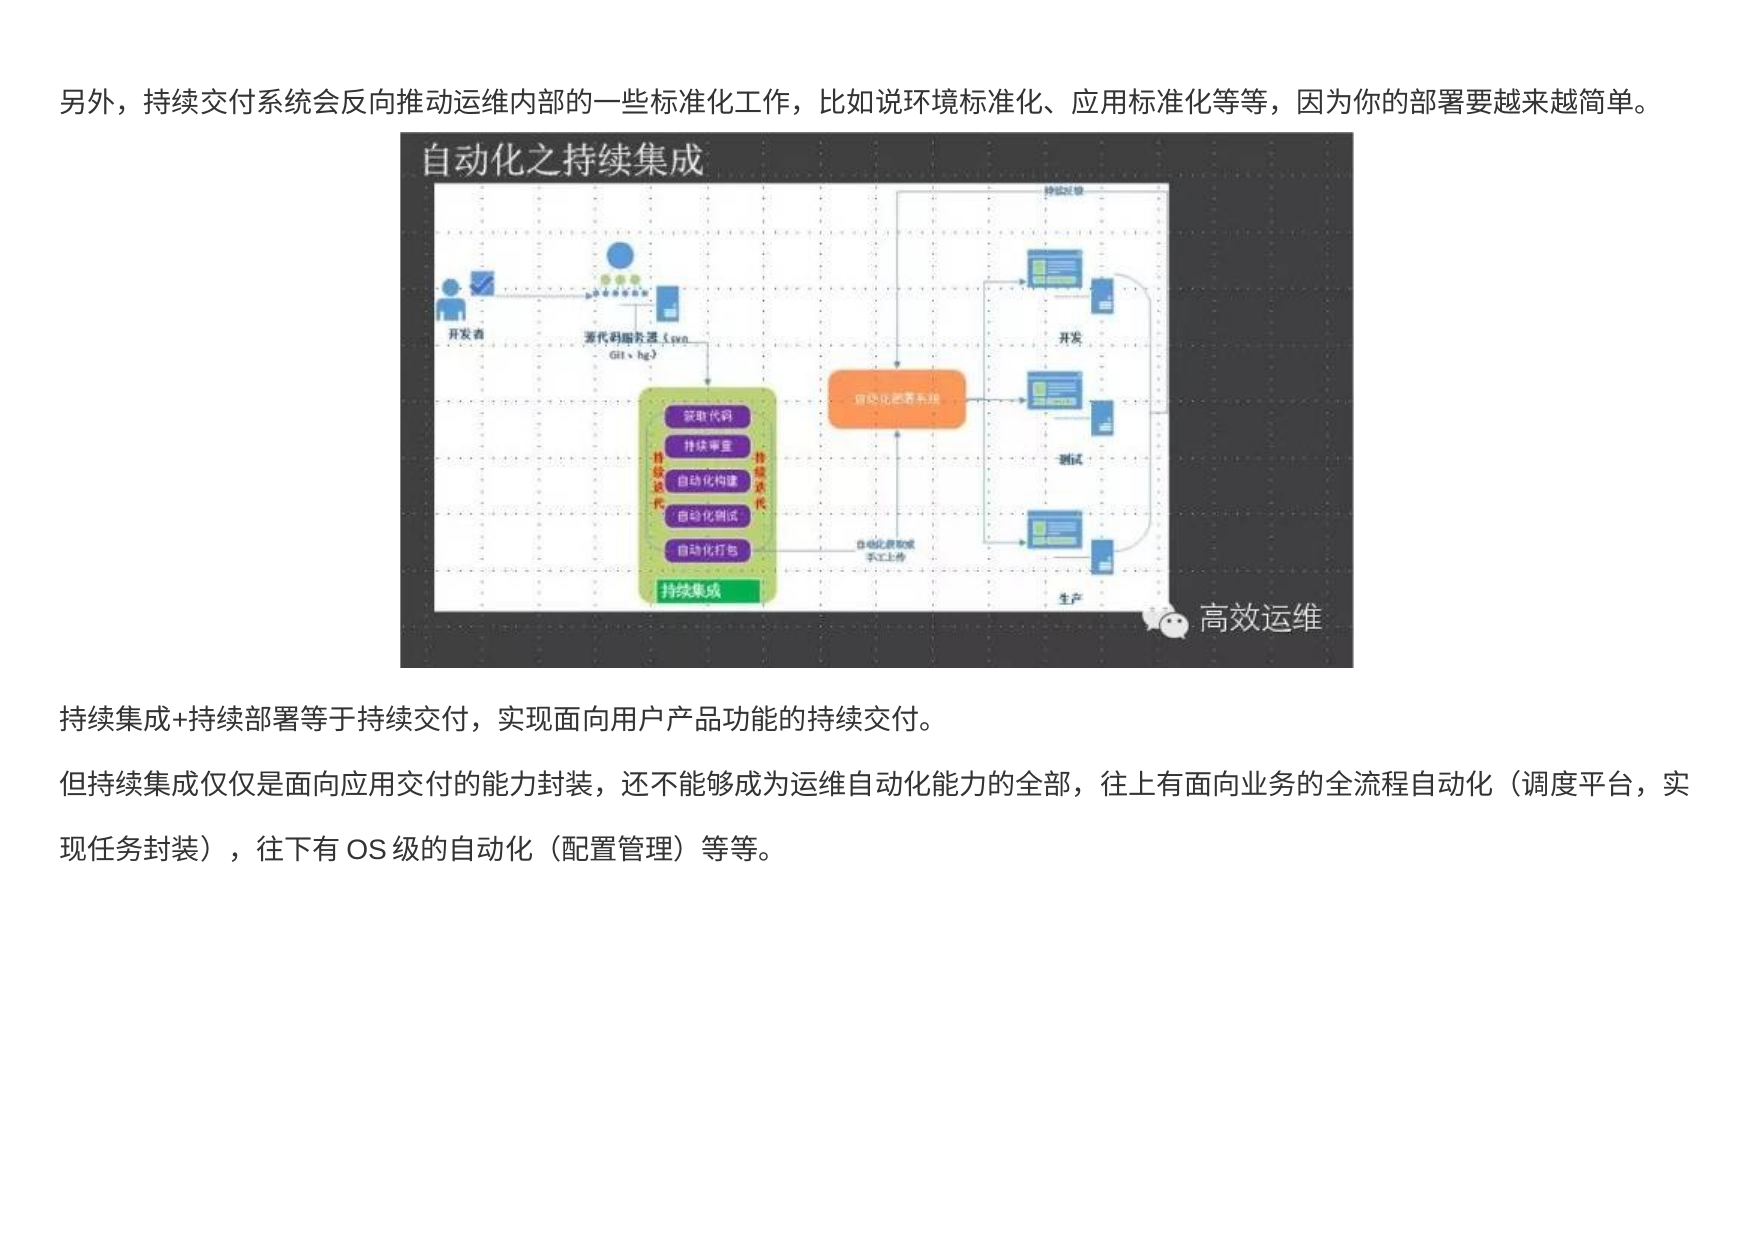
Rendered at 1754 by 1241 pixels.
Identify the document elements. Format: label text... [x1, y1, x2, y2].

picture [400, 132, 1354, 668]
text 持续集成+持续部署等于持续交付，实现面向用户产品功能的持续交付。 [59, 685, 1695, 750]
text 另外，持续交付系统会反向推动运维内部的一些标准化工作，比如说环境标准化、应用标准化等等，因为你的部署要越来越简单。 [59, 68, 1695, 133]
text 但持续集成仅仅是面向应用交付的能力封装，还不能够成为运维自动化能力的全部，往上有面向业务的全流程自动化（调度平台，实现任务封装），往下有OS级的自动化（配置管理）等等。 [59, 750, 1695, 880]
